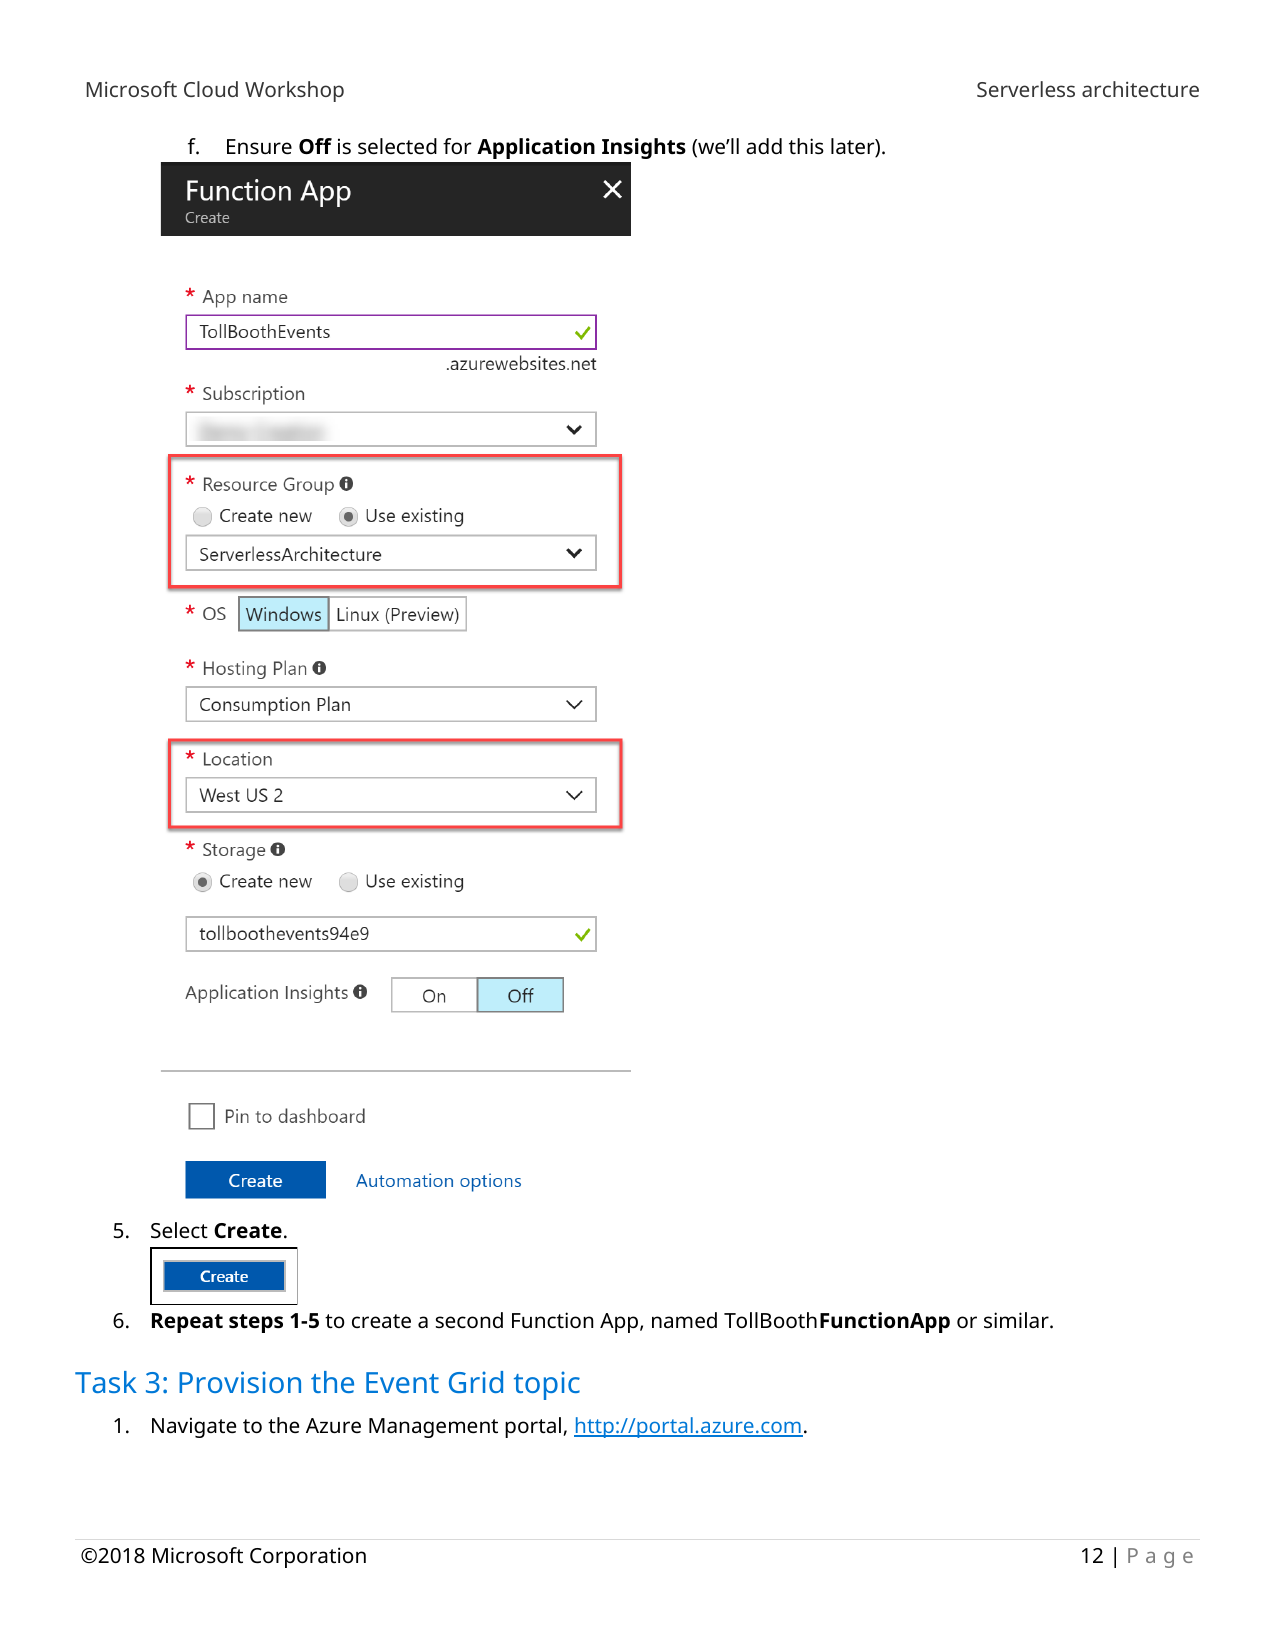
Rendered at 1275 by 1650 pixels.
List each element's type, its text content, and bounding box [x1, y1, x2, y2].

list Select Create. [112, 1217, 1200, 1245]
list Repeat steps 1-5 to create a second Function App, named TollBoothFunctionApp or similar. [112, 1306, 1200, 1335]
picture [150, 1247, 298, 1305]
picture [160, 162, 631, 1215]
list Ensure Off is selected for Application Insights (we’ll add this later). [187, 132, 1200, 160]
subtitle Task 3: Provision the Event Grid topic [75, 1362, 1200, 1402]
list Navigate to the Azure Management portal, http://portal.azure.com. [112, 1411, 1200, 1439]
